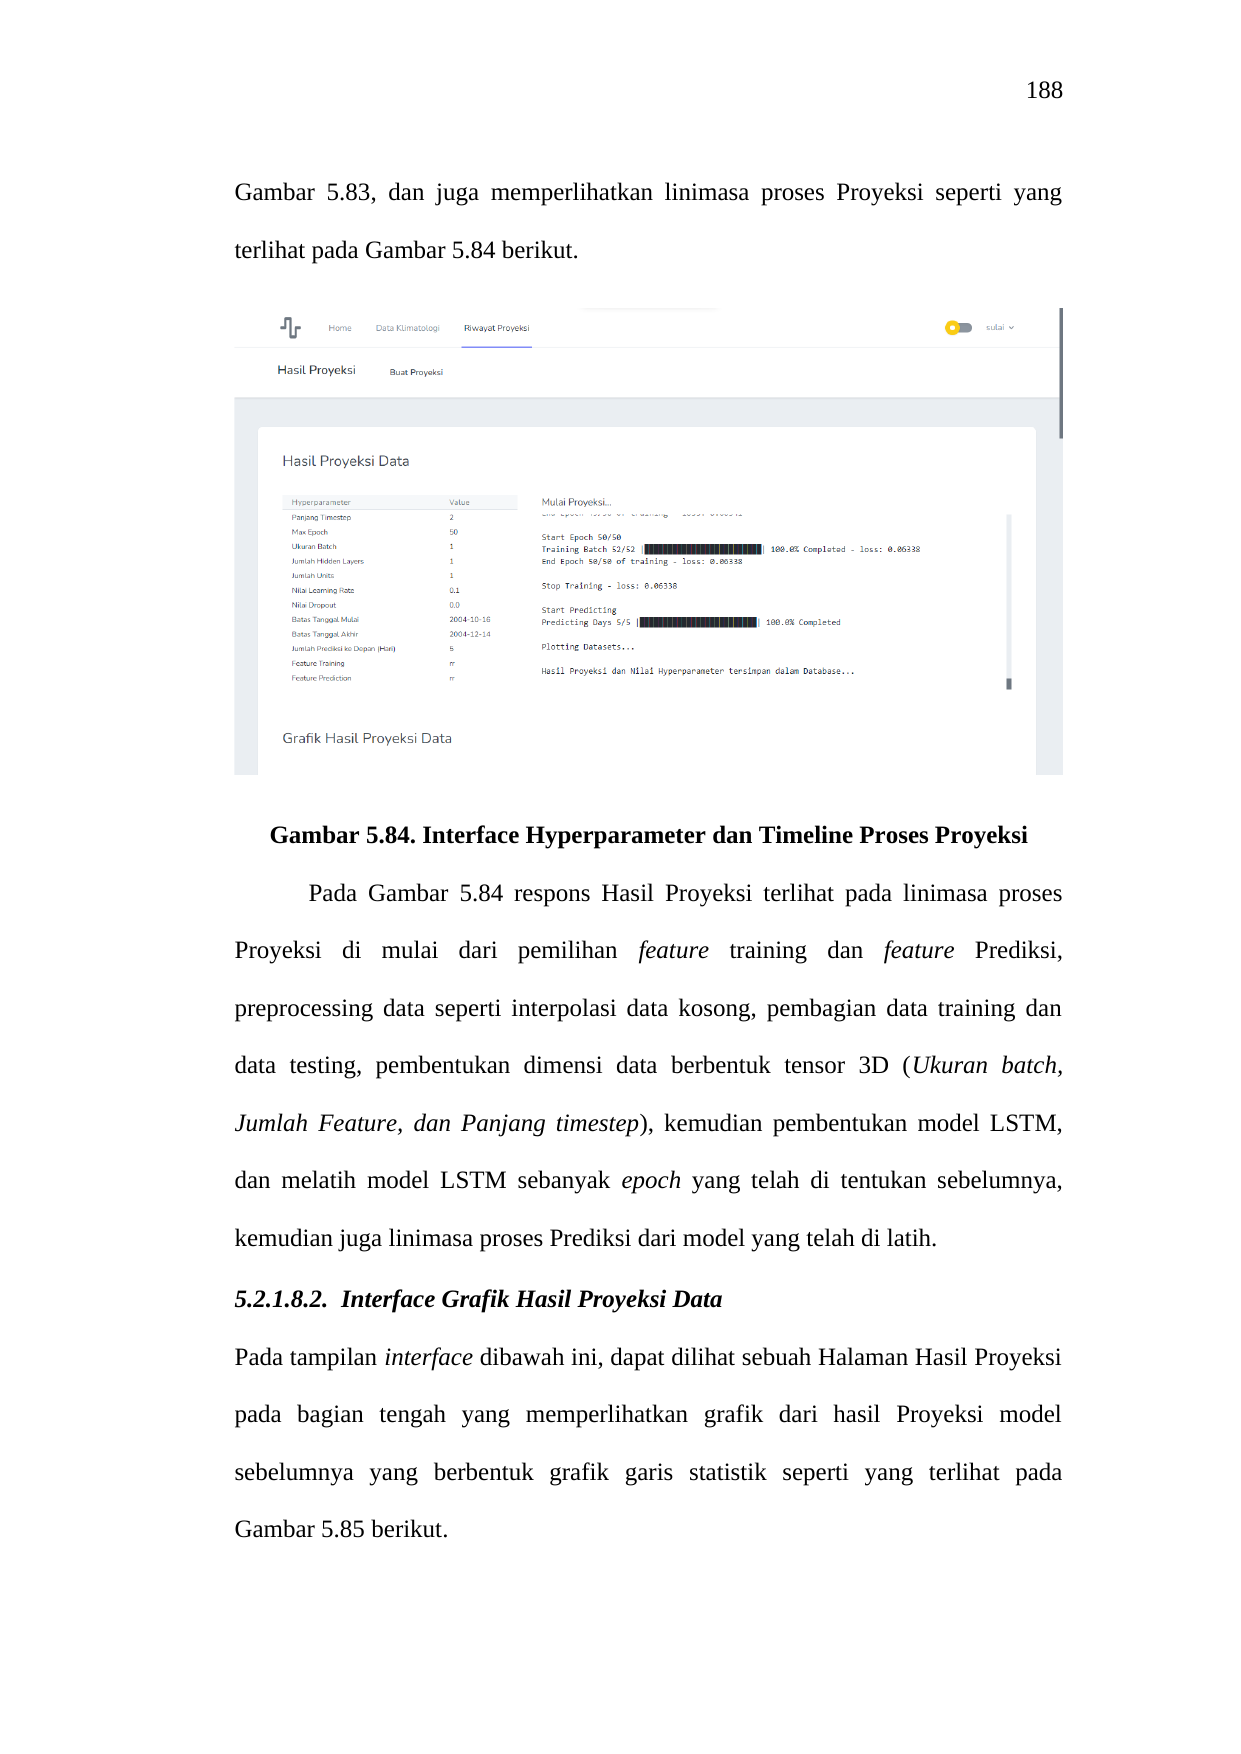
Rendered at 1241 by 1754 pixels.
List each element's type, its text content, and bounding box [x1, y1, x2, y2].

subtitle Interface Grafik Hasil Proyeksi Data [234, 1284, 1063, 1313]
picture [234, 308, 1063, 775]
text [234, 177, 1063, 263]
